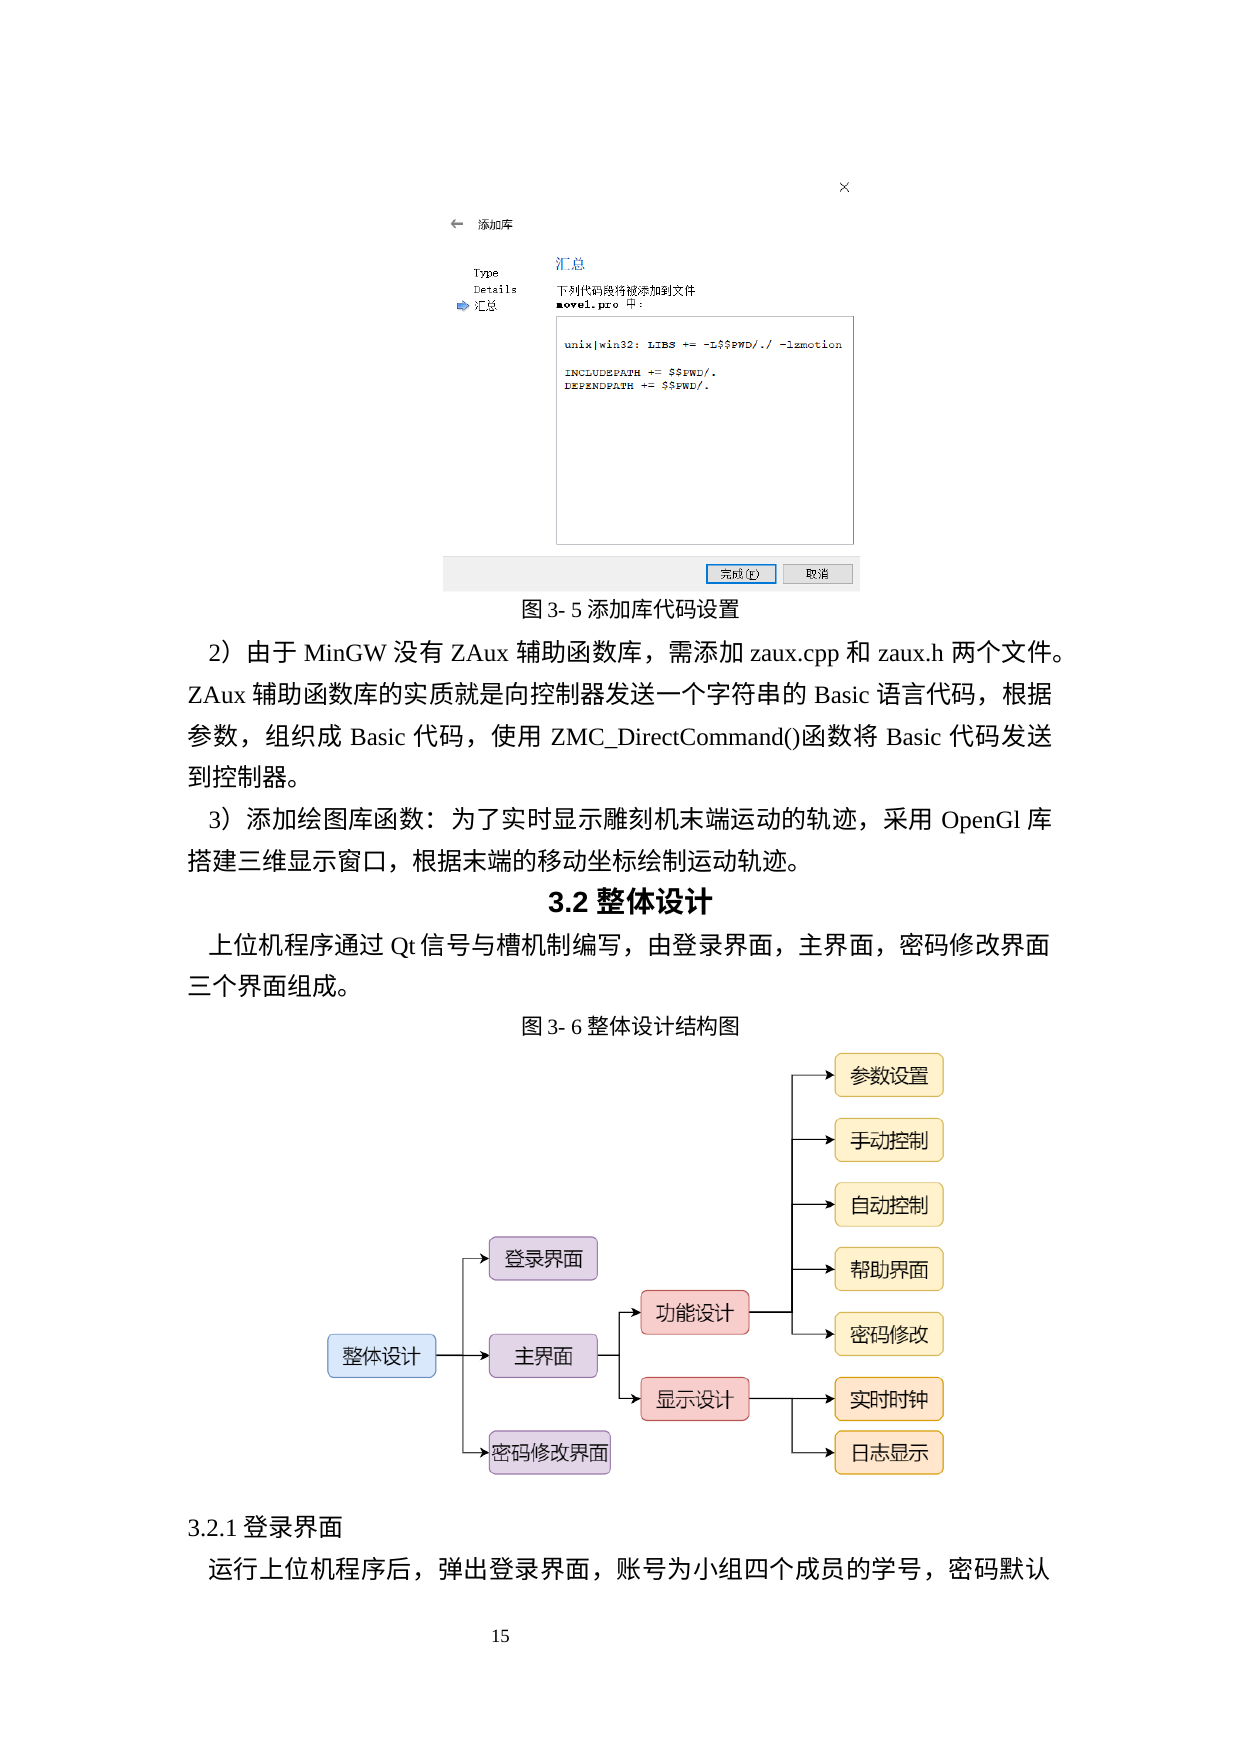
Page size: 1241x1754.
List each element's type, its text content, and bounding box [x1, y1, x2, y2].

subtitle 3.2 整体设计 [187, 878, 1053, 921]
picture [442, 172, 861, 592]
text 3）添加绘图库函数：为了实时显示雕刻机末端运动的轨迹，采用 OpenGl 库搭建三维显示窗口，根据末端的移动坐标绘制运动轨迹。 [187, 795, 1053, 878]
text 上位机程序通过Qt信号与槽机制编写，由登录界面，主界面，密码修改界面三个界面组成。 [187, 921, 1053, 1004]
text 图3- 6 整体设计结构图 [187, 1009, 1053, 1041]
picture [317, 1044, 959, 1498]
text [187, 1545, 1053, 1586]
text 2）由于 MinGW 没有 ZAux 辅助函数库，需添加zaux.cpp 和 zaux.h 两个文件。ZAux 辅助函数库的实质就是向控制器发送一个字符串的 Basic 语言代码，根据参数，组织成 Basic 代码，使用 ZMC_DirectCommand()函数将 Basic 代码发送到控制器。 [187, 628, 1053, 795]
